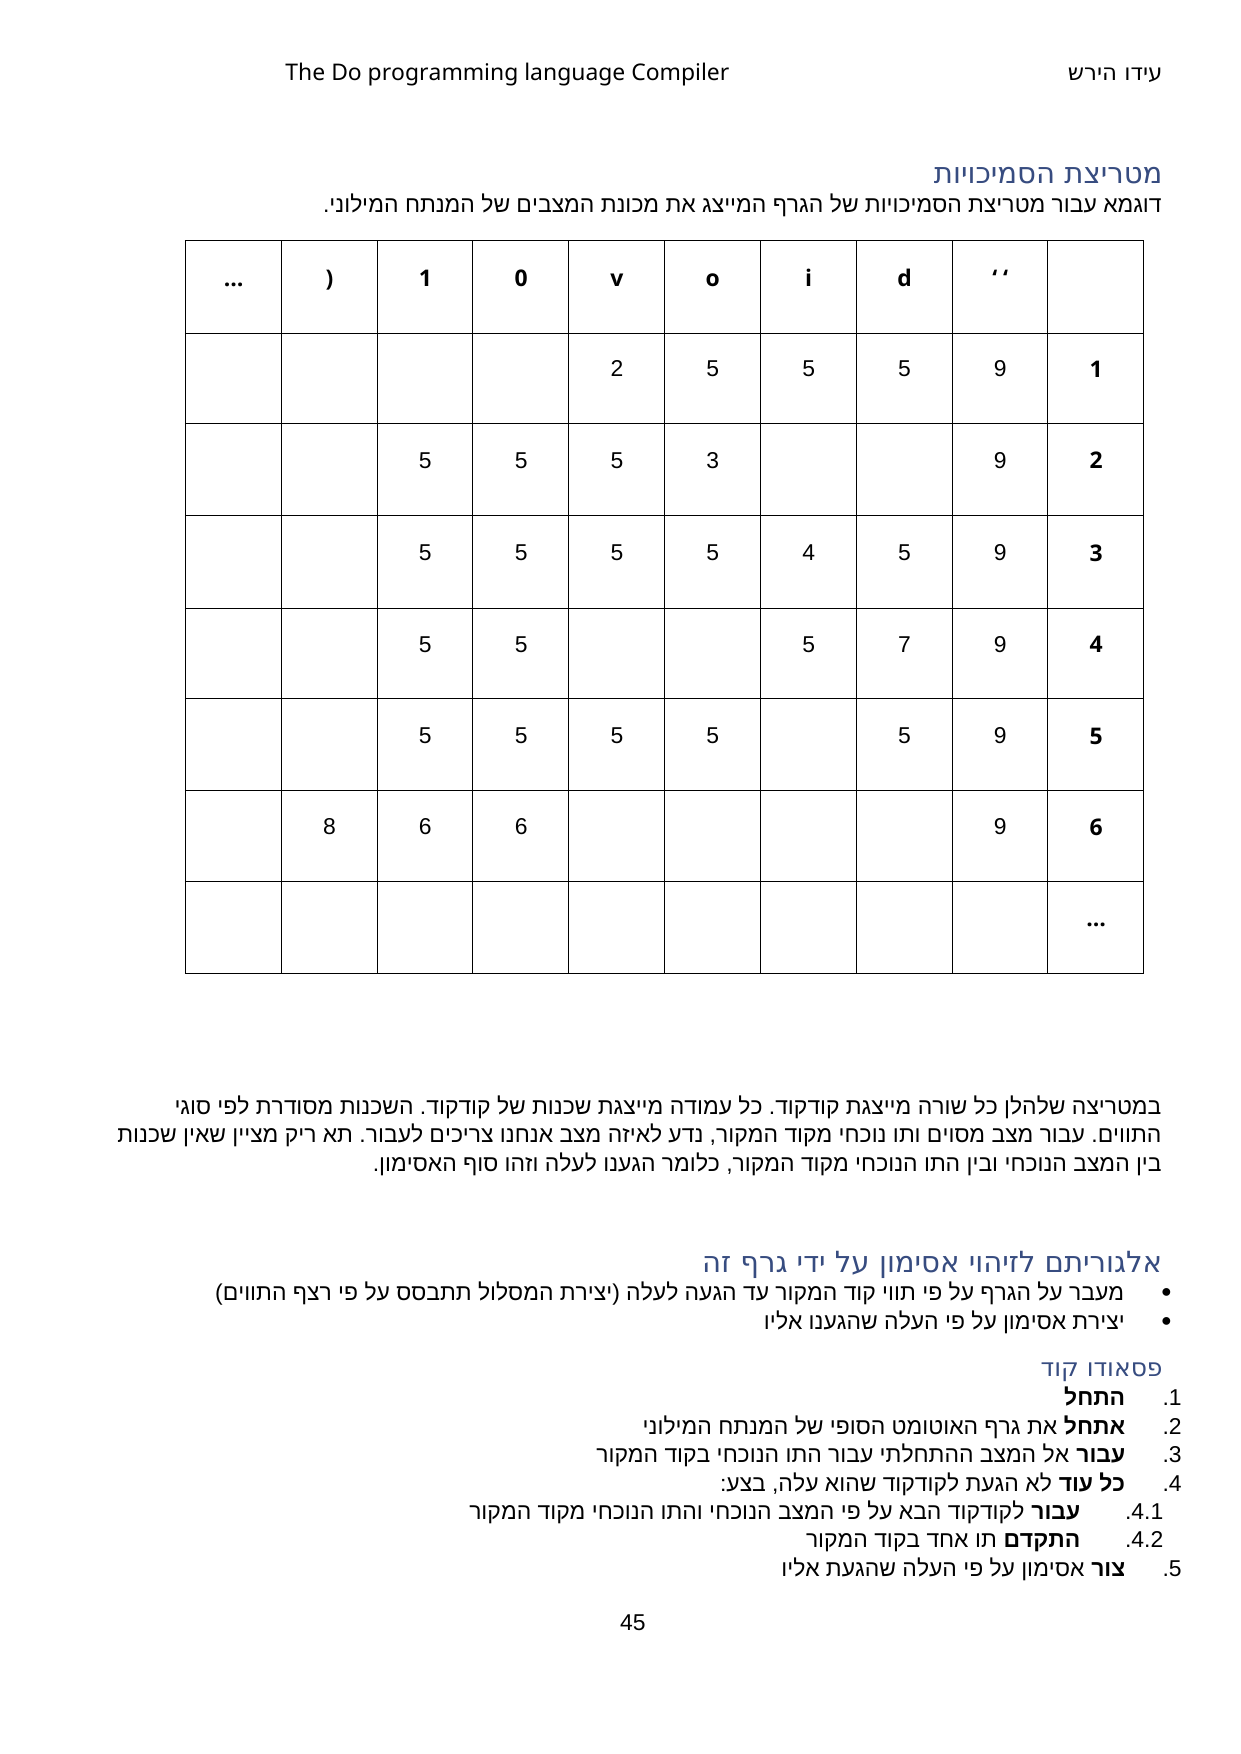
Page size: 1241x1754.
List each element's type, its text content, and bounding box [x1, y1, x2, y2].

table_header 0 [473, 241, 568, 332]
table_header [1048, 241, 1143, 332]
table_cell 5 [378, 424, 472, 515]
table_cell [282, 699, 377, 790]
table_cell 5 [473, 609, 568, 698]
table_cell [857, 882, 952, 973]
list אתחל את גרף האוטומט הסופי של המנתח המילוני [103, 1413, 1162, 1439]
table_cell 5 [857, 516, 952, 608]
table_cell [473, 334, 568, 423]
table_cell 8 [282, 791, 377, 881]
table_header 1 [378, 241, 472, 332]
table_cell 5 [378, 609, 472, 698]
table_cell [569, 882, 664, 973]
table_cell [186, 334, 281, 423]
table_cell 9 [953, 516, 1047, 608]
table_cell [761, 424, 856, 515]
table_cell 9 [953, 609, 1047, 698]
table_cell 5 [473, 424, 568, 515]
table_header o [665, 241, 760, 332]
table_cell [282, 516, 377, 608]
table_cell 5 [569, 424, 664, 515]
table_cell [186, 516, 281, 608]
table_cell [378, 882, 472, 973]
table_cell [953, 882, 1047, 973]
table_cell 9 [953, 334, 1047, 423]
table_cell [857, 791, 952, 881]
table_cell 5 [857, 334, 952, 423]
table_cell 5 [378, 516, 472, 608]
table_cell [186, 791, 281, 881]
table_cell 5 [473, 516, 568, 608]
list עבור לקודקוד הבא על פי המצב הנוכחי והתו הנוכחי מקוד המקור [103, 1498, 1125, 1524]
table_cell 3 [665, 424, 760, 515]
table_cell 5 [665, 516, 760, 608]
table_cell 5 [378, 699, 472, 790]
table_cell 5 [665, 334, 760, 423]
table_cell 5 [761, 609, 856, 698]
list כל עוד לא הגעת לקודקוד שהוא עלה, בצע: [103, 1469, 1162, 1496]
table_cell 5 [761, 334, 856, 423]
subtitle מטריצת הסמיכויות [103, 157, 1162, 191]
table_cell 6 [378, 791, 472, 881]
table_header v [569, 241, 664, 332]
table_cell 4 [761, 516, 856, 608]
table_cell [665, 882, 760, 973]
list יצירת אסימון על פי העלה שהגענו אליו [103, 1308, 1162, 1334]
table_cell [282, 882, 377, 973]
table_cell [378, 334, 472, 423]
table_cell [282, 424, 377, 515]
table_cell [761, 882, 856, 973]
table_cell 5 [569, 699, 664, 790]
table_cell [569, 609, 664, 698]
table_cell [473, 882, 568, 973]
list התקדם תו אחד בקוד המקור [103, 1526, 1125, 1553]
table_header ) [282, 241, 377, 332]
list עבור אל המצב ההתחלתי עבור התו הנוכחי בקוד המקור [103, 1441, 1162, 1467]
table_cell [186, 424, 281, 515]
text דוגמא עבור מטריצת הסמיכויות של הגרף המייצג את מכונת המצבים של המנתח המילוני. [103, 191, 1162, 217]
table_cell [282, 609, 377, 698]
table_cell [186, 882, 281, 973]
table_header d [857, 241, 952, 332]
table_cell 5 [473, 699, 568, 790]
list התחל [103, 1384, 1162, 1411]
table_cell [761, 791, 856, 881]
table_cell 9 [953, 424, 1047, 515]
list מעבר על הגרף על פי תווי קוד המקור עד הגעה לעלה (יצירת המסלול תתבסס על פי רצף התווים) [103, 1279, 1162, 1306]
table_header i [761, 241, 856, 332]
table_cell 4 [1048, 609, 1143, 698]
table_cell [569, 791, 664, 881]
table_cell 7 [857, 609, 952, 698]
table_cell [665, 609, 760, 698]
table_header ‘ ‘ [953, 241, 1047, 332]
table_cell 1 [1048, 334, 1143, 423]
table_cell [761, 699, 856, 790]
table_cell 3 [1048, 516, 1143, 608]
table_cell [665, 791, 760, 881]
list צור אסימון על פי העלה שהגעת אליו [103, 1555, 1162, 1581]
table_cell 9 [953, 791, 1047, 881]
subtitle אלגוריתם לזיהוי אסימון על ידי גרף זה [103, 1245, 1162, 1279]
table_cell 6 [473, 791, 568, 881]
table_cell 5 [857, 699, 952, 790]
table_cell 2 [1048, 424, 1143, 515]
table_header … [186, 241, 281, 332]
table_cell [282, 334, 377, 423]
table_cell [186, 609, 281, 698]
table_cell … [1048, 882, 1143, 973]
subtitle פסאודו קוד [103, 1353, 1162, 1382]
table_cell 6 [1048, 791, 1143, 881]
table_cell 5 [1048, 699, 1143, 790]
table_cell 2 [569, 334, 664, 423]
table_cell [186, 699, 281, 790]
table_cell 9 [953, 699, 1047, 790]
table_cell 5 [569, 516, 664, 608]
text במטריצה שלהלן כל שורה מייצגת קודקוד. כל עמודה מייצגת שכנות של קודקוד. השכנות מסודרת לפי סוגי התווים. עבור מצב מסוים ותו נוכחי מקוד המקור, נדע לאיזה מצב אנחנו צריכים לעבור. תא ריק מציין שאין שכנות בין המצב הנוכחי ובין התו הנוכחי מקוד המקור, כלומר הגענו לעלה וזהו סוף האסימון. [103, 1093, 1162, 1176]
table_cell 5 [665, 699, 760, 790]
table_cell [857, 424, 952, 515]
